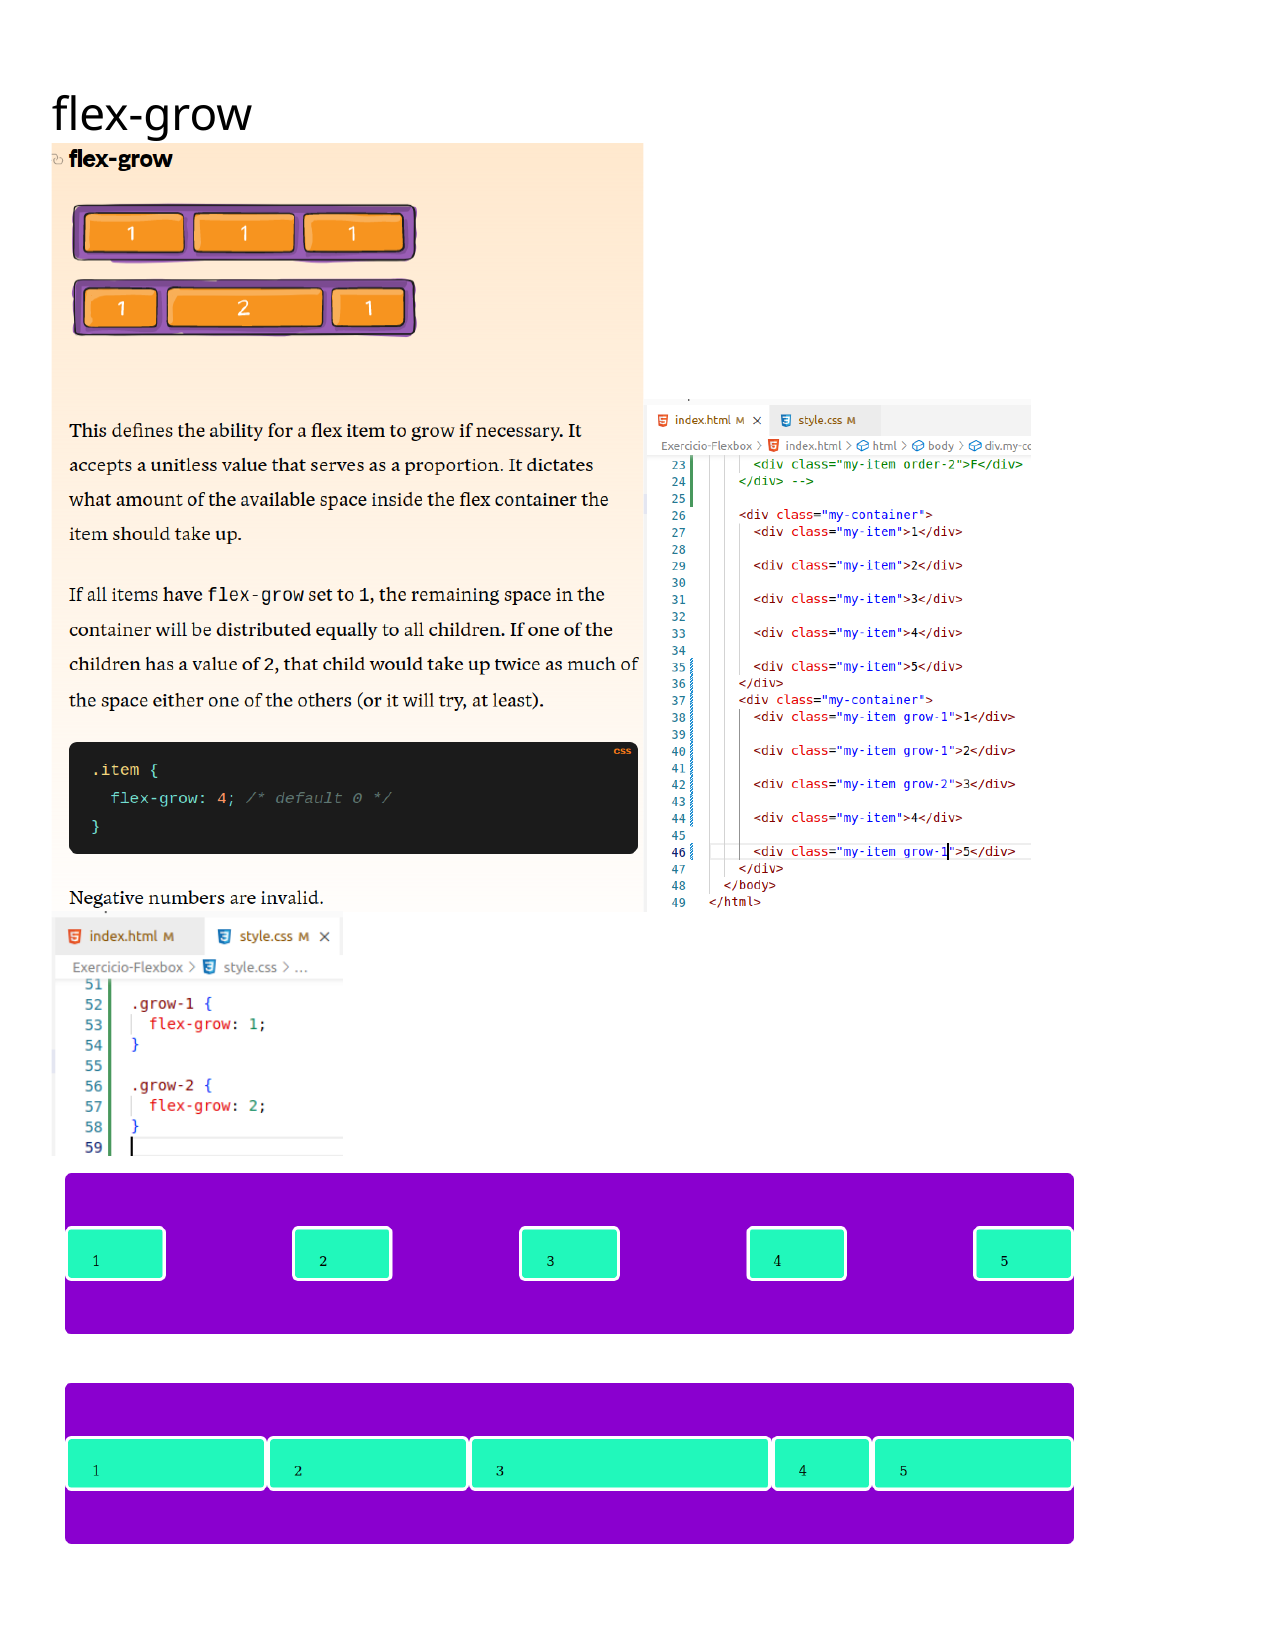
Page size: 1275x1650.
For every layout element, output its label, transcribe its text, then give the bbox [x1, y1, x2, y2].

text flex-grow [52, 81, 1219, 143]
picture [51, 143, 1088, 1546]
